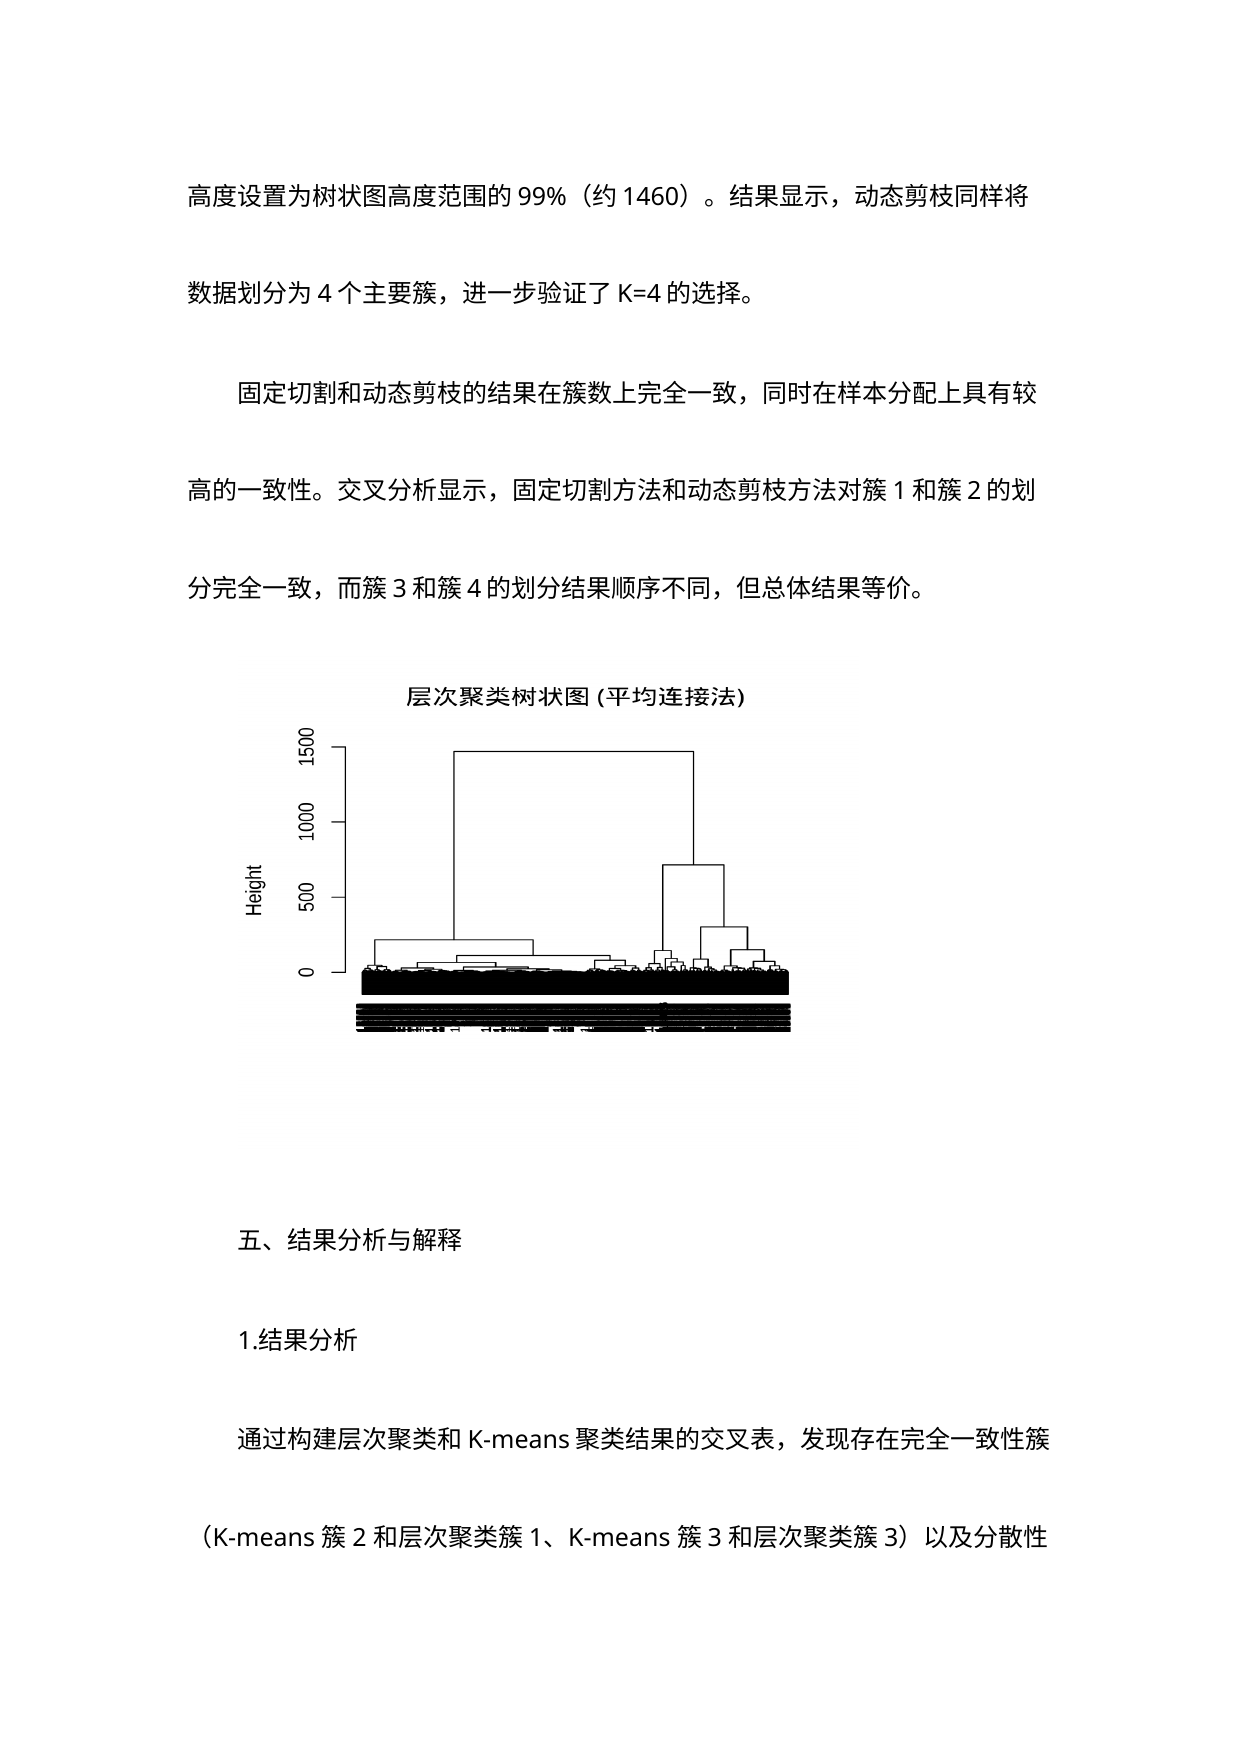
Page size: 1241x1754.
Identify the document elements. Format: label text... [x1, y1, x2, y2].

picture [237, 653, 860, 1149]
text 固定切割和动态剪枝的结果在簇数上完全一致，同时在样本分配上具有较高的一致性。交叉分析显示，固定切割方法和动态剪枝方法对簇1和簇2的划分完全一致，而簇3和簇4的划分结果顺序不同，但总体结果等价。 [187, 359, 1053, 619]
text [187, 1405, 1053, 1568]
text 1.结果分析 [187, 1306, 1053, 1371]
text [187, 162, 1053, 324]
text 五、结果分析与解释 [187, 1206, 1053, 1271]
